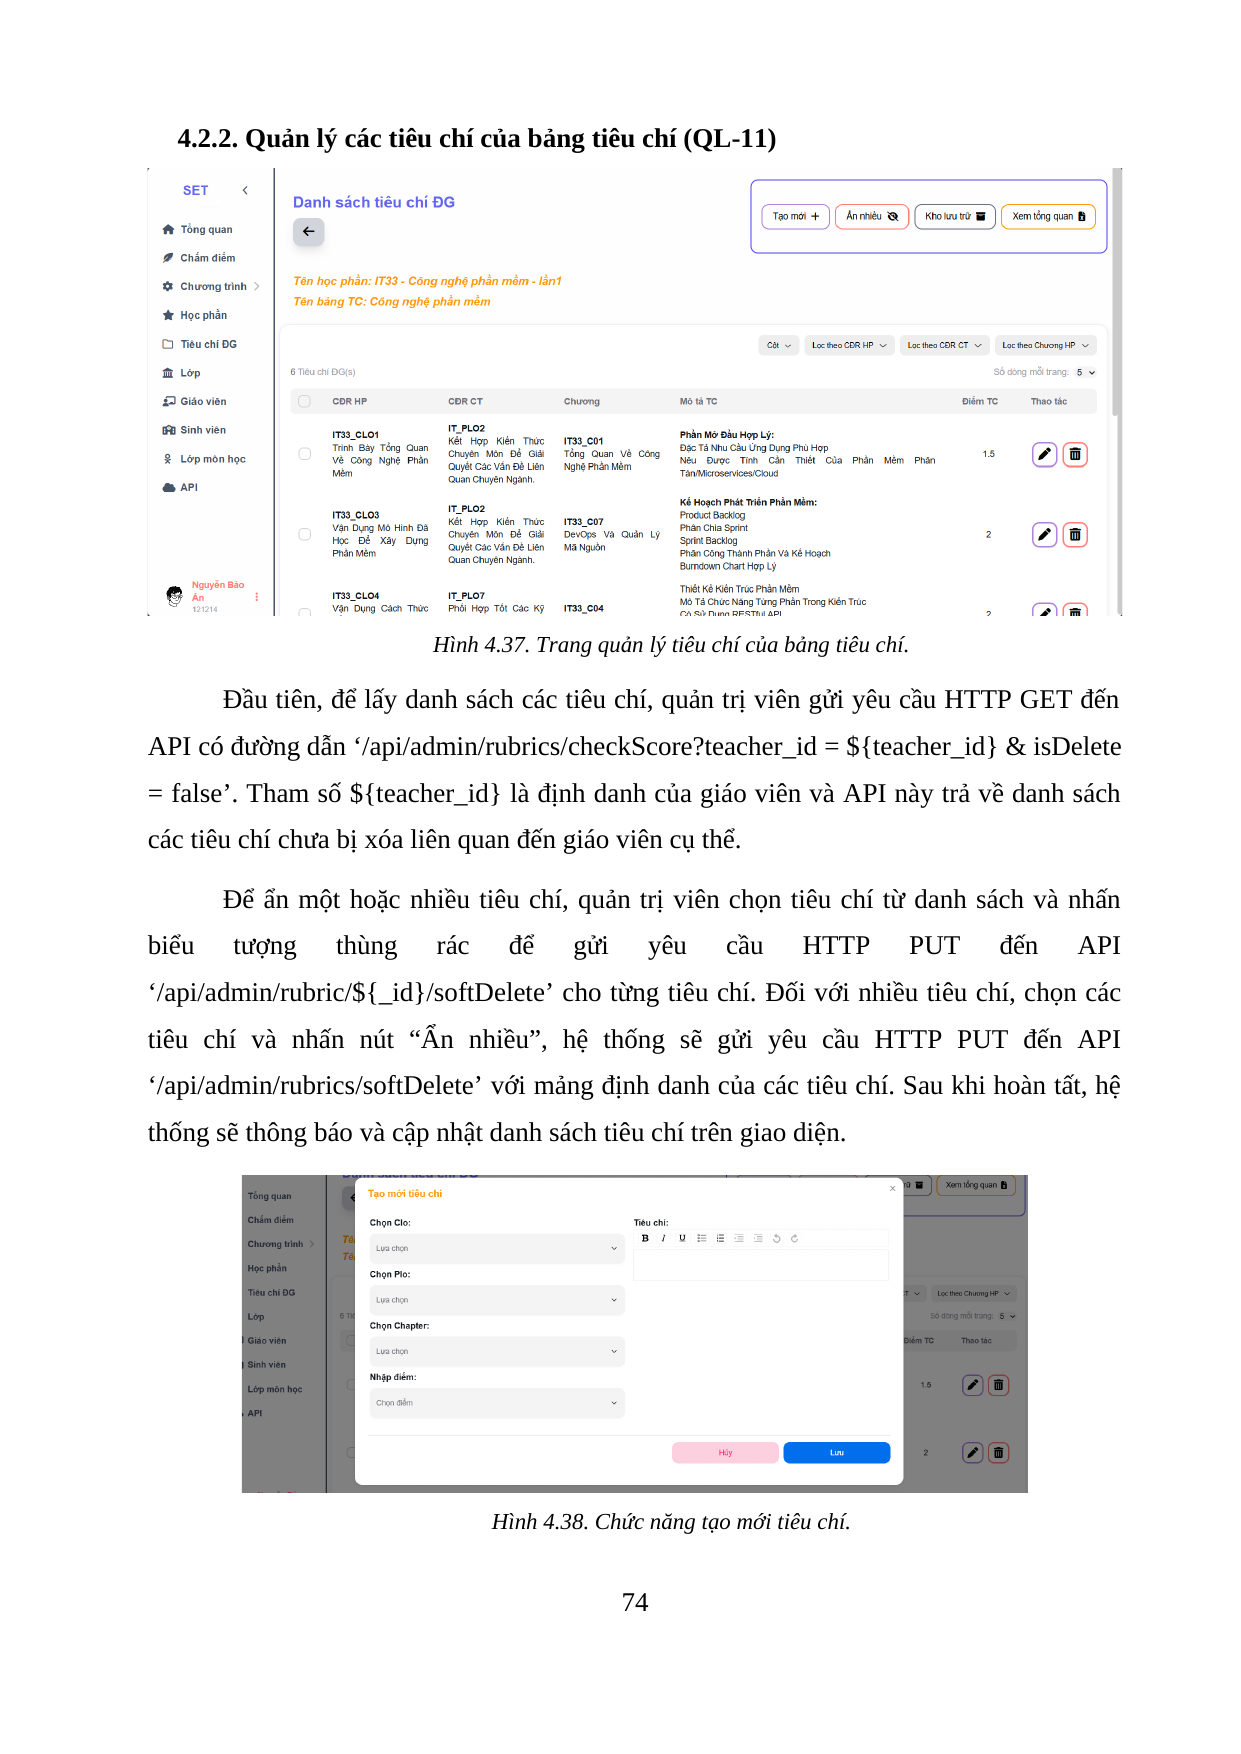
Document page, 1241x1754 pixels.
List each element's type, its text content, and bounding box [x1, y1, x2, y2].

picture [147, 168, 1123, 616]
text Để ẩn một hoặc nhiều tiêu chí, quản trị viên chọn tiêu chí từ danh sách và nhấn biểu tượng thùng rác để gửi yêu cầu HTTP PUT đến API ‘/api/admin/rubric/${_id}/softDelete’ cho từng tiêu chí. Đối với nhiều tiêu chí, chọn các tiêu chí và nhấn nút “Ẩn nhiều”, hệ thống sẽ gửi yêu cầu HTTP PUT đến API ‘/api/admin/rubrics/softDelete’ với mảng định danh của các tiêu chí. Sau khi hoàn tất, hệ thống sẽ thông báo và cập nhật danh sách tiêu chí trên giao diện. [148, 883, 1122, 1147]
picture [241, 1175, 1028, 1493]
subtitle Quản lý các tiêu chí của bảng tiêu chí (QL-11) [177, 122, 1122, 153]
text Đầu tiên, để lấy danh sách các tiêu chí, quản trị viên gửi yêu cầu HTTP GET đến API có đường dẫn ‘/api/admin/rubrics/checkScore?teacher_id = ${teacher_id} & isDelete = false’. Tham số ${teacher_id} là định danh của giáo viên và API này trả về danh sách các tiêu chí chưa bị xóa liên quan đến giáo viên cụ thể. [148, 683, 1122, 855]
